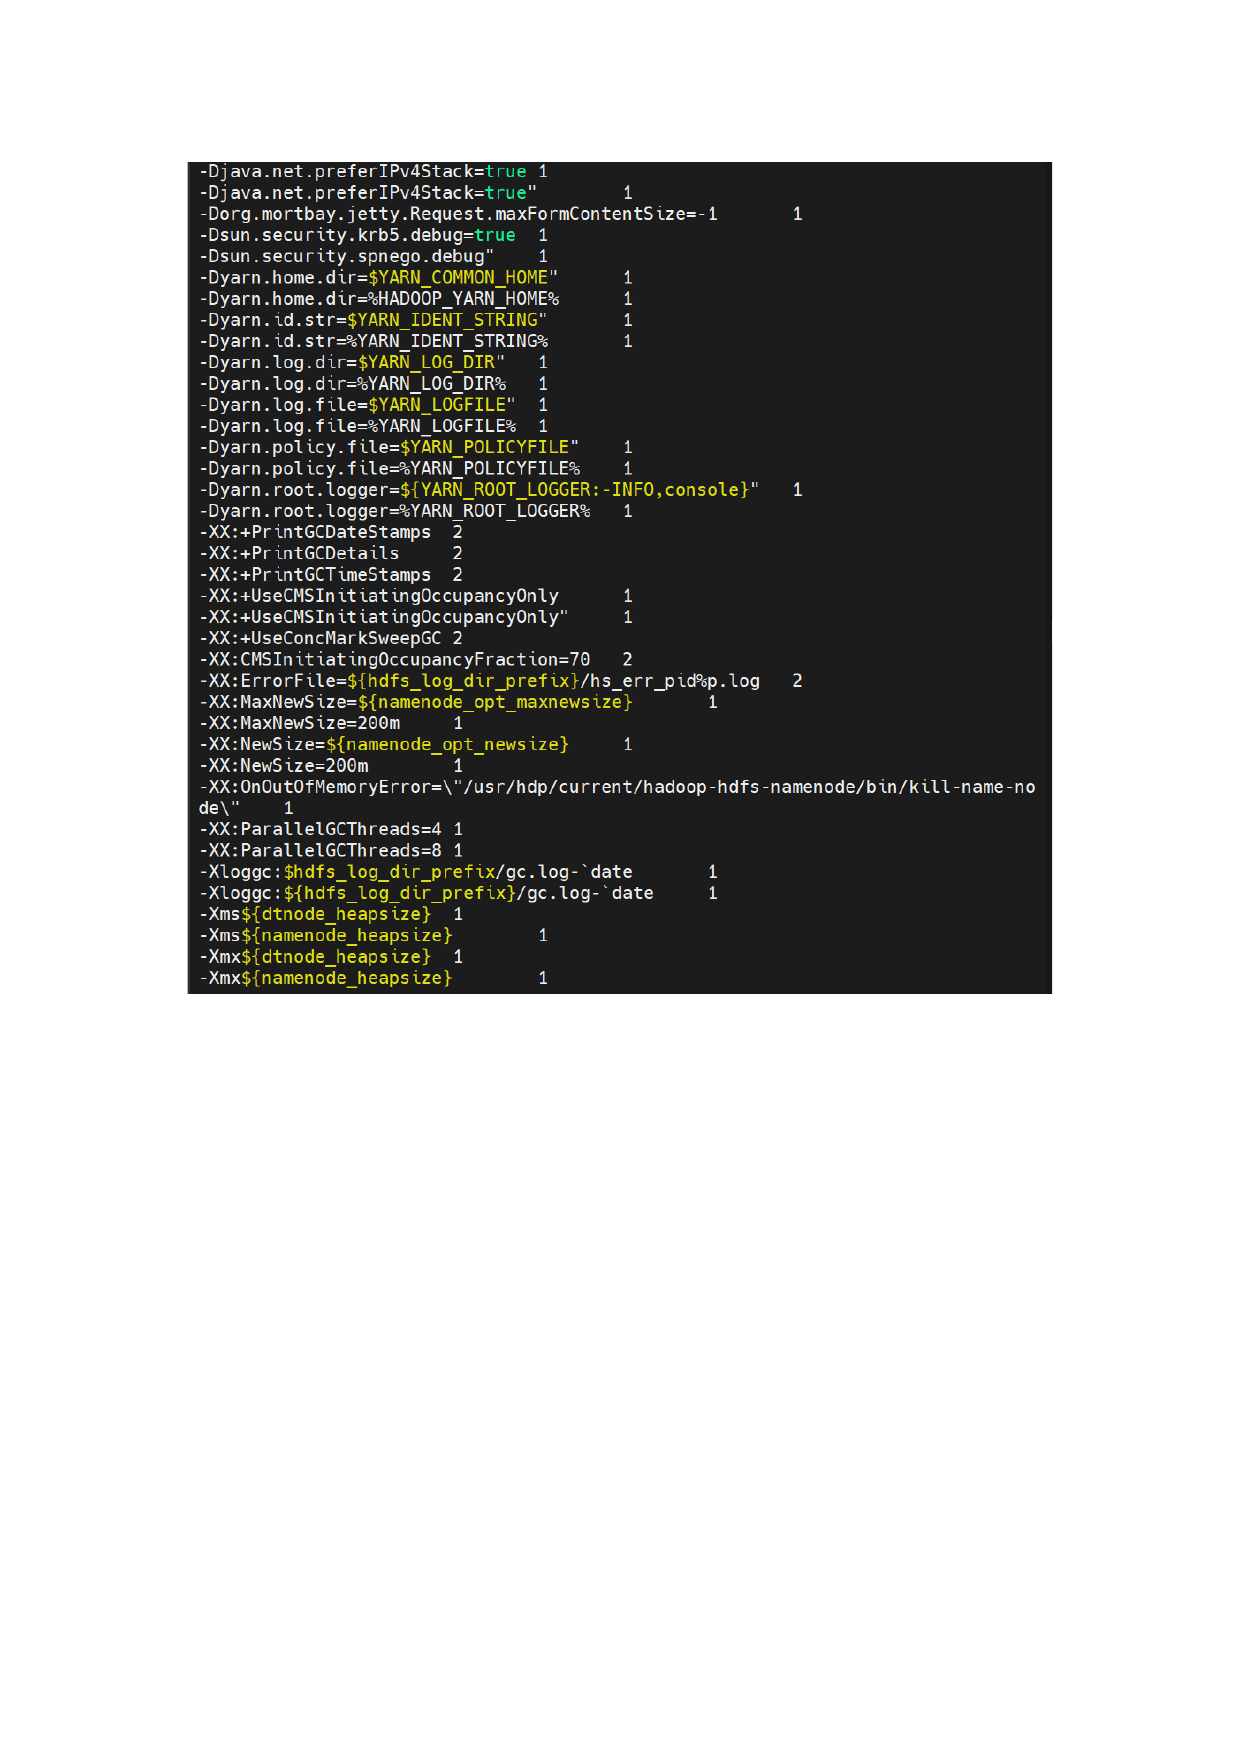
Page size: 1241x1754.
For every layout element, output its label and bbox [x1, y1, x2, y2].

picture [187, 162, 1053, 994]
